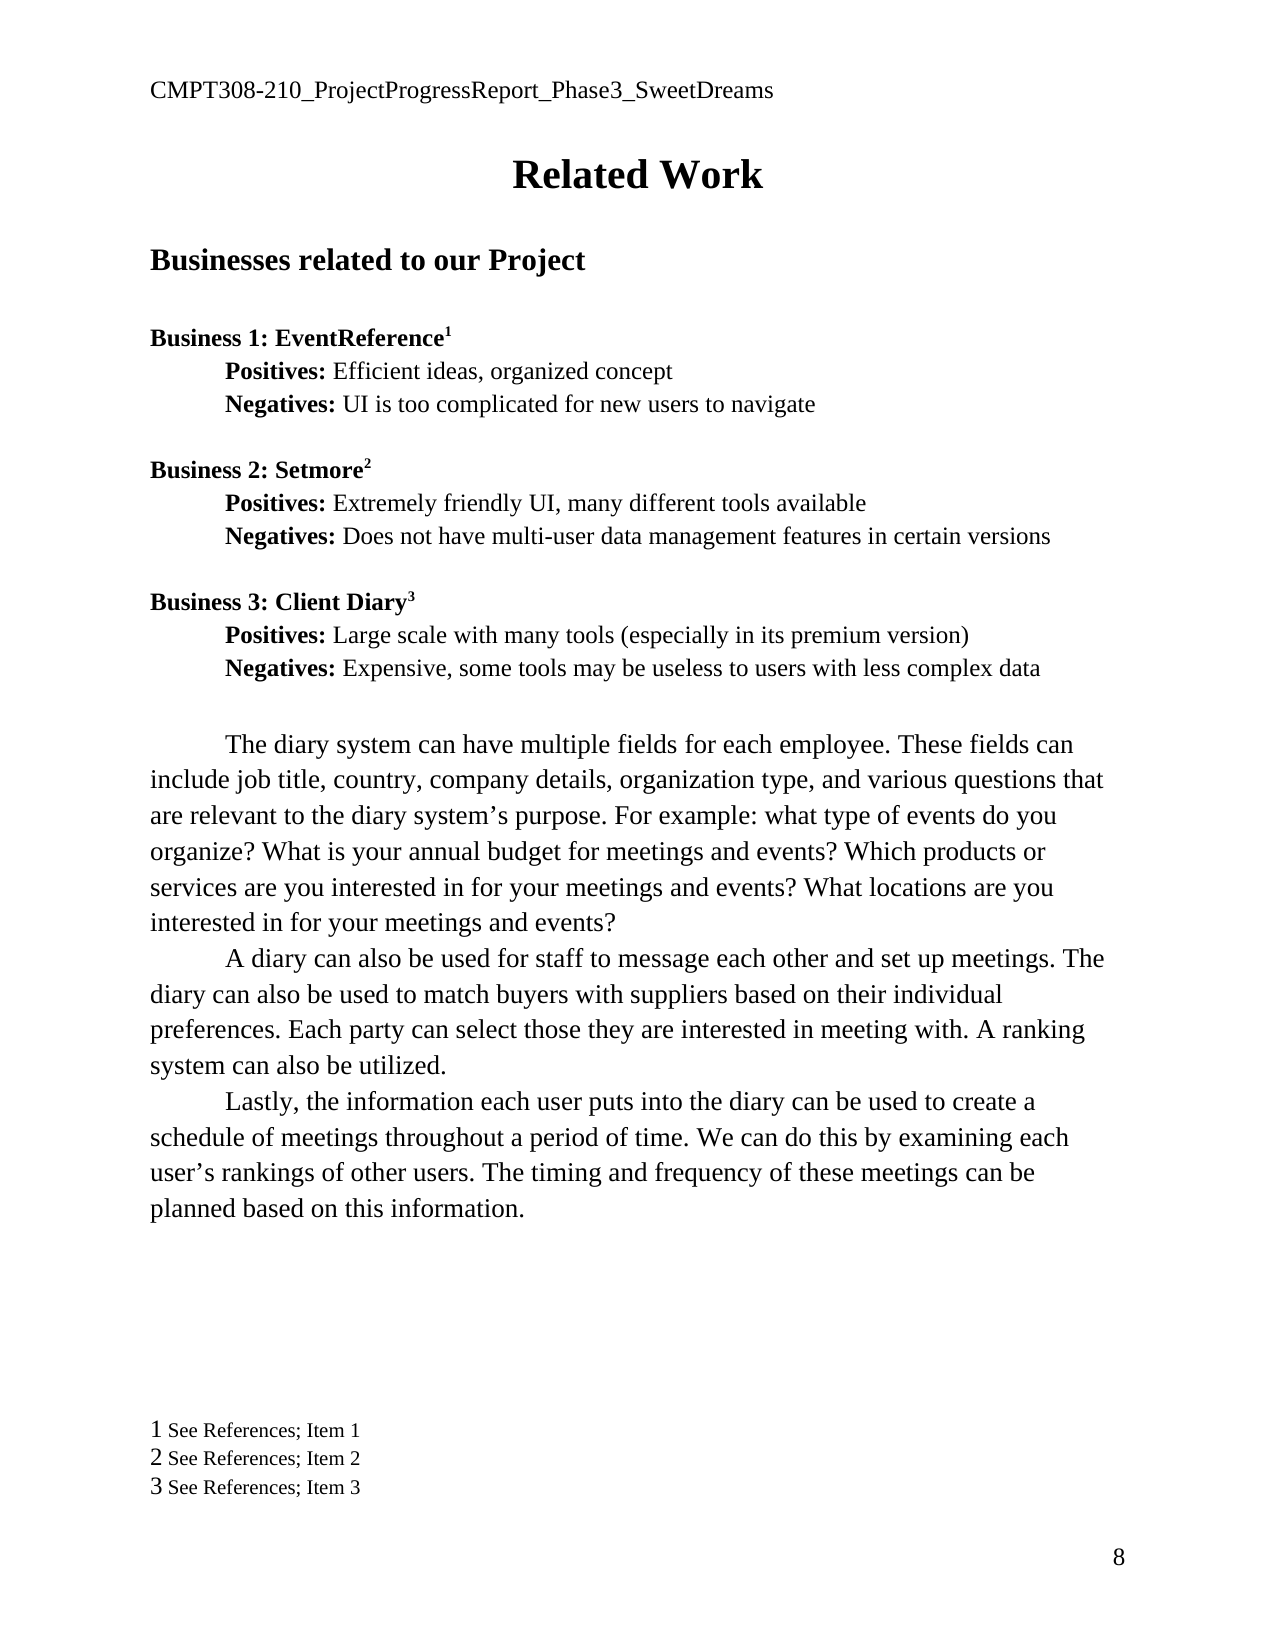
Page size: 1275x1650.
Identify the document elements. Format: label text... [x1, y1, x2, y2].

subtitle Related Work [150, 150, 1125, 198]
text Negatives: Does not have multi-user data management features in certain versions [150, 521, 1125, 550]
text Positives: Efficient ideas, organized concept [150, 356, 1125, 385]
text Business 1: EventReference [150, 323, 1125, 352]
text Business 2: Setmore [150, 455, 1125, 484]
text Negatives: Expensive, some tools may be useless to users with less complex data [150, 653, 1125, 682]
text Positives: Extremely friendly UI, many different tools available [150, 488, 1125, 517]
text Negatives: UI is too complicated for new users to navigate [150, 389, 1125, 418]
text Positives: Large scale with many tools (especially in its premium version) [150, 621, 1125, 649]
text The diary system can have multiple fields for each employee. These fields can include job title, country, company details, organization type, and various questions that are relevant to the diary system’s purpose. For example: what type of events do you organize? What is your annual budget for meetings and events? Which products or services are you interested in for your meetings and events? What locations are you interested in for your meetings and events? [150, 728, 1125, 938]
text A diary can also be used for staff to message each other and set up meetings. The diary can also be used to match buyers with suppliers based on their individual preferences. Each party can select those they are interested in meeting with. A ranking system can also be utilized. [150, 942, 1125, 1081]
text Business 3: Client Diary [150, 587, 1125, 616]
text Lastly, the information each user puts into the diary can be used to create a schedule of meetings throughout a period of time. We can do this by examining each user’s rankings of other users. The timing and frequency of these meetings can be planned based on this information. [150, 1085, 1125, 1223]
subtitle Businesses related to our Project [150, 241, 1125, 277]
